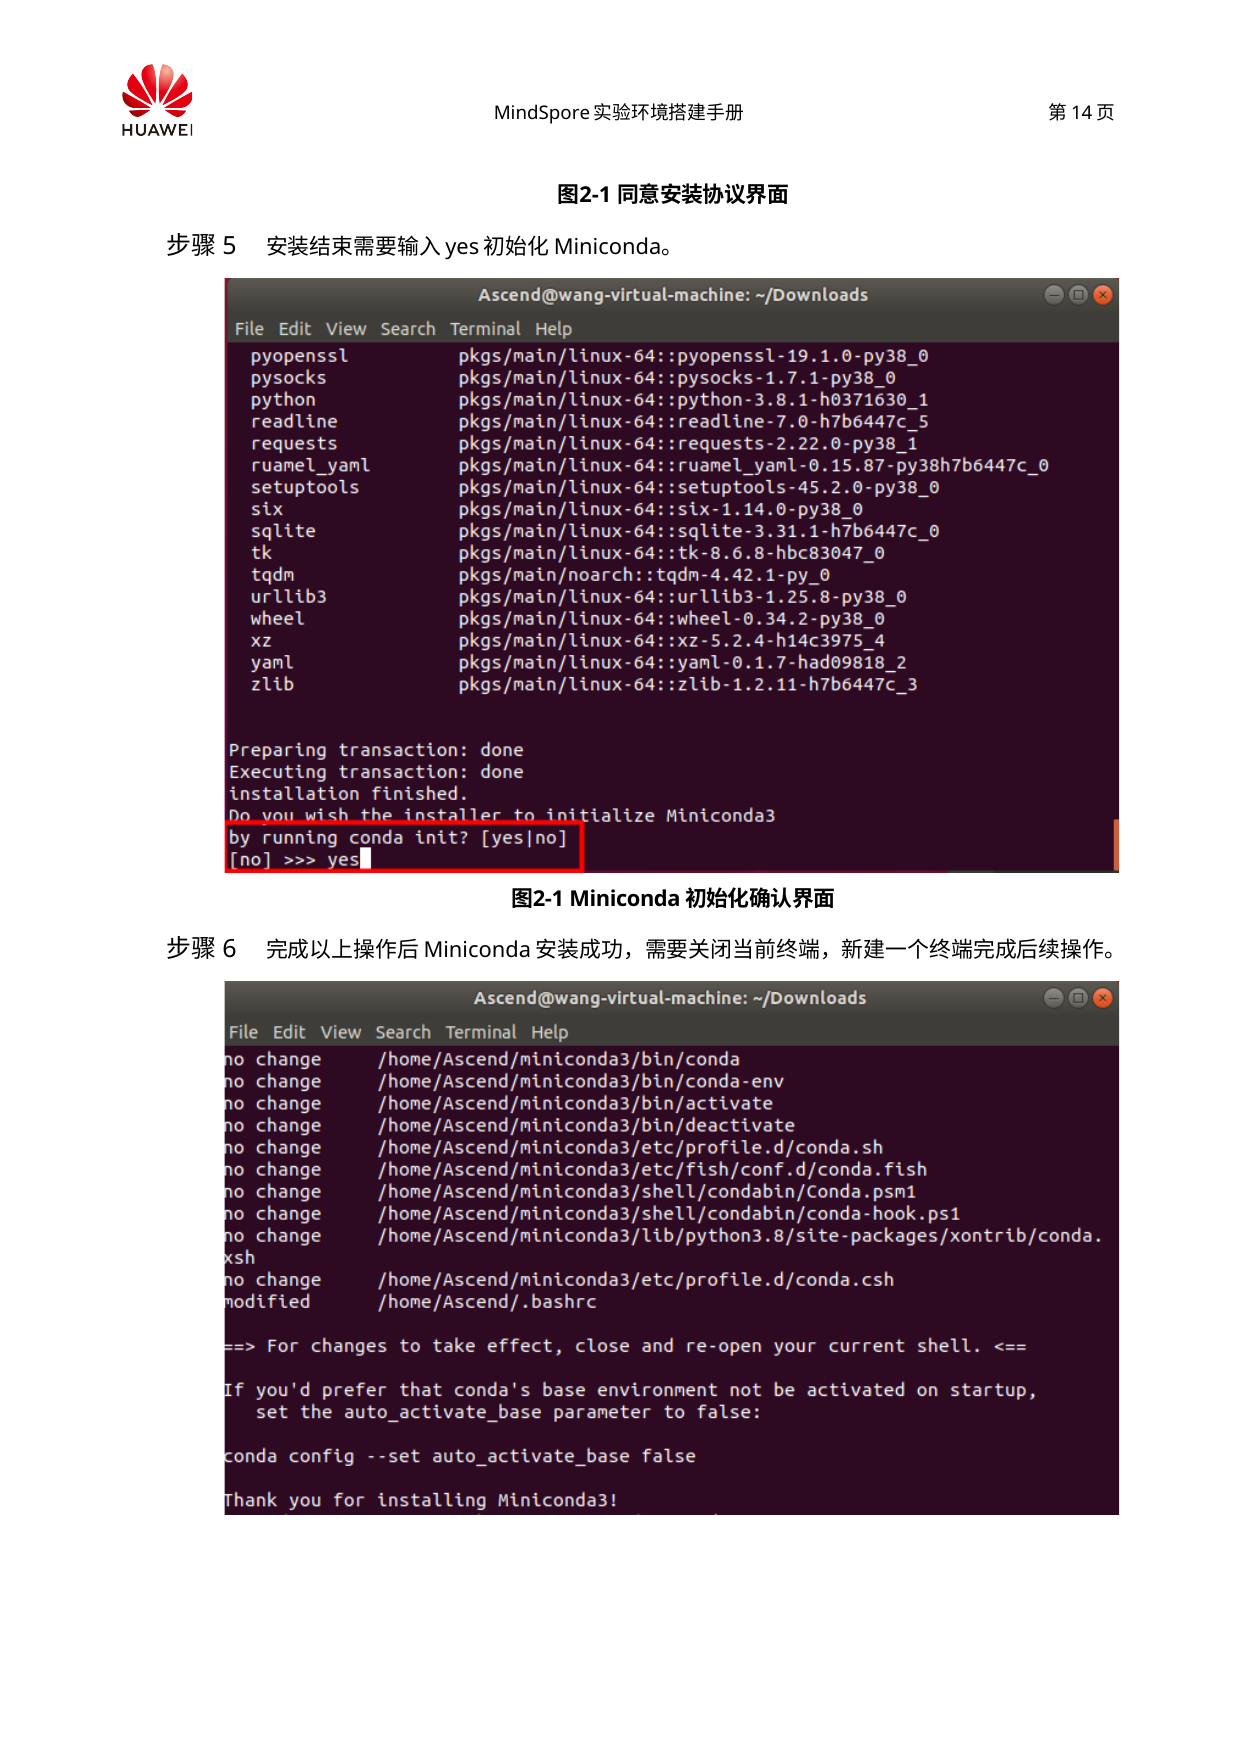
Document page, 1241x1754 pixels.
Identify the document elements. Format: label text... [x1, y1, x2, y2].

picture [122, 64, 193, 136]
picture [224, 981, 1120, 1515]
text 安装结束需要输入yes初始化Miniconda。 [236, 226, 1122, 262]
picture [224, 278, 1120, 873]
text Miniconda初始化确认界面 [224, 881, 1122, 912]
text 完成以上操作后Miniconda安装成功，需要关闭当前终端，新建一个终端完成后续操作。 [236, 929, 1122, 965]
text 同意安装协议界面 [224, 177, 1122, 209]
